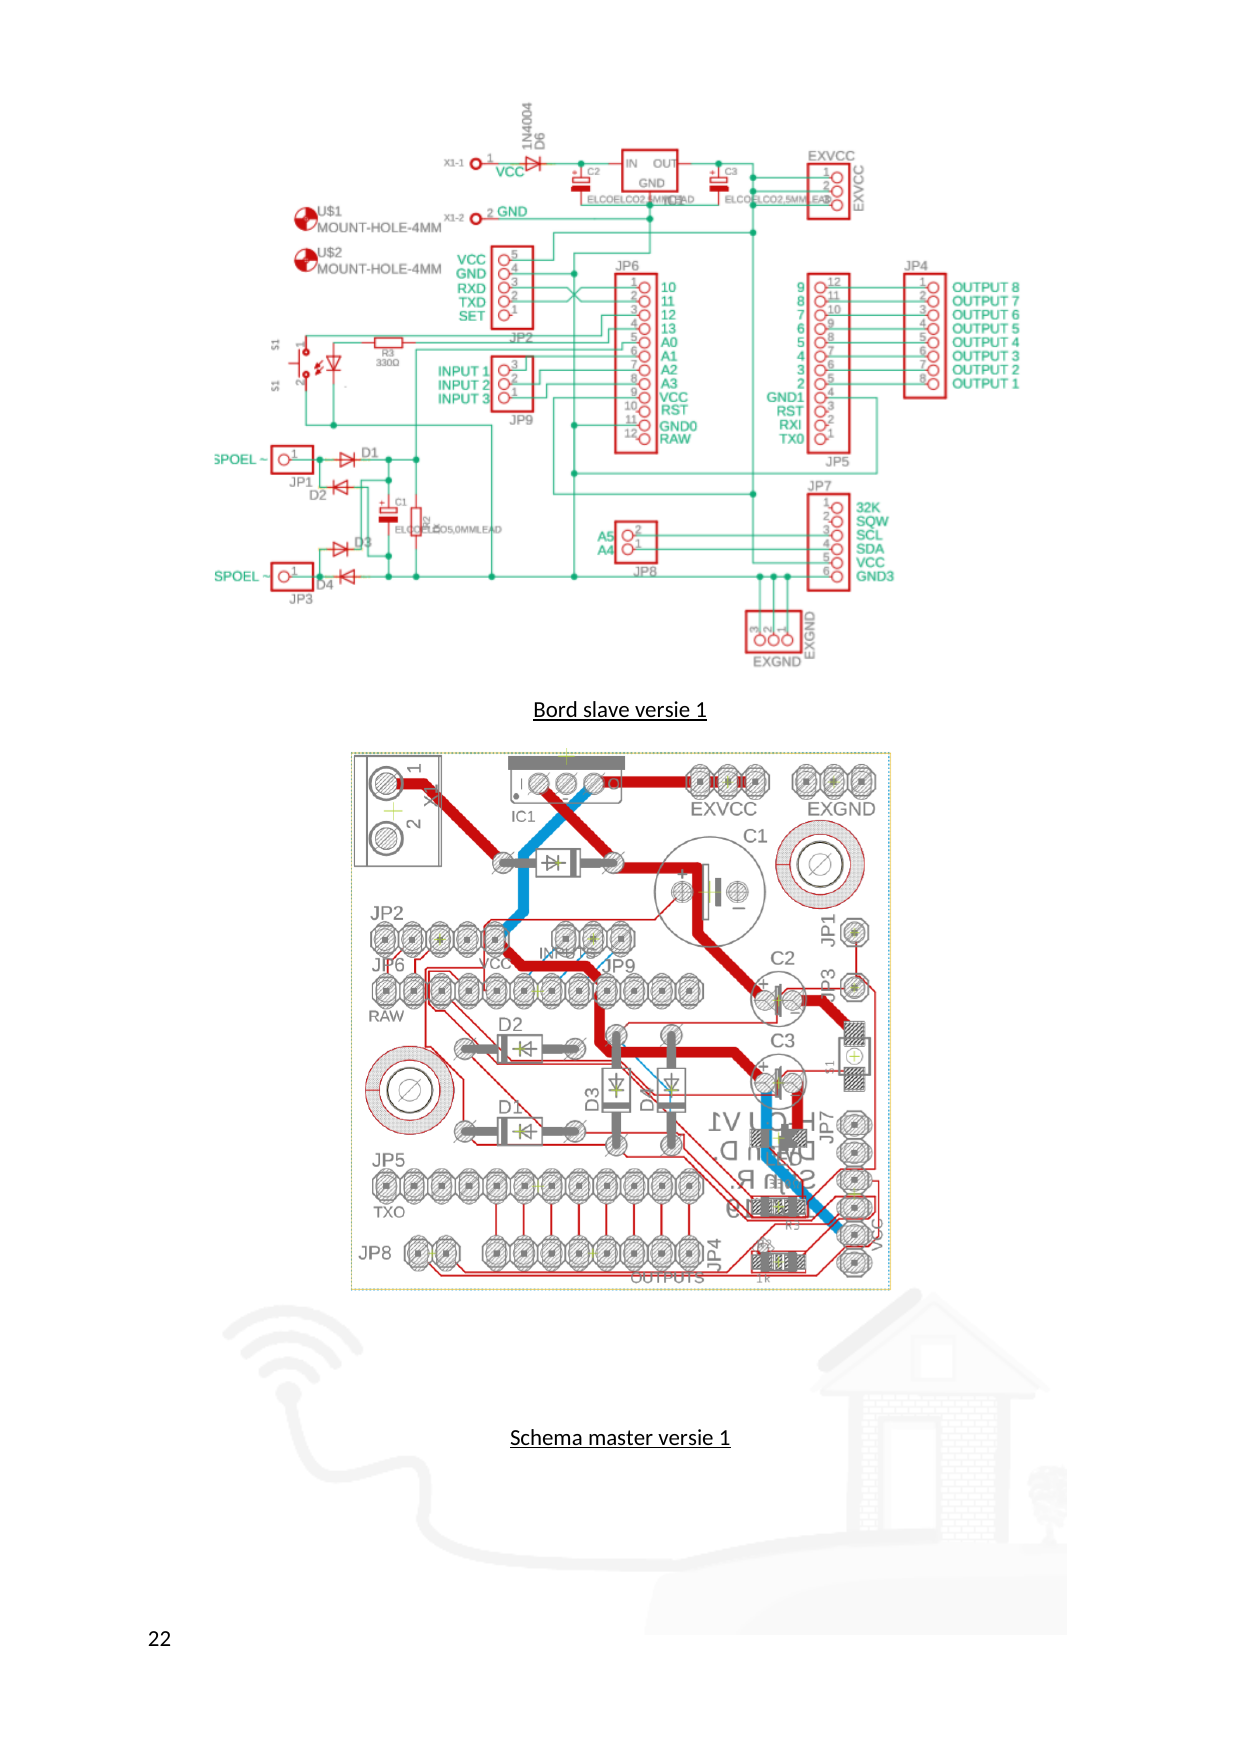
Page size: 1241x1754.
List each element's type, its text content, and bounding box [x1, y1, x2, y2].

picture [214, 101, 1026, 671]
text Bord slave versie 1 [148, 695, 1093, 723]
text Schema master versie 1 [148, 1423, 1093, 1451]
picture [348, 748, 892, 1292]
